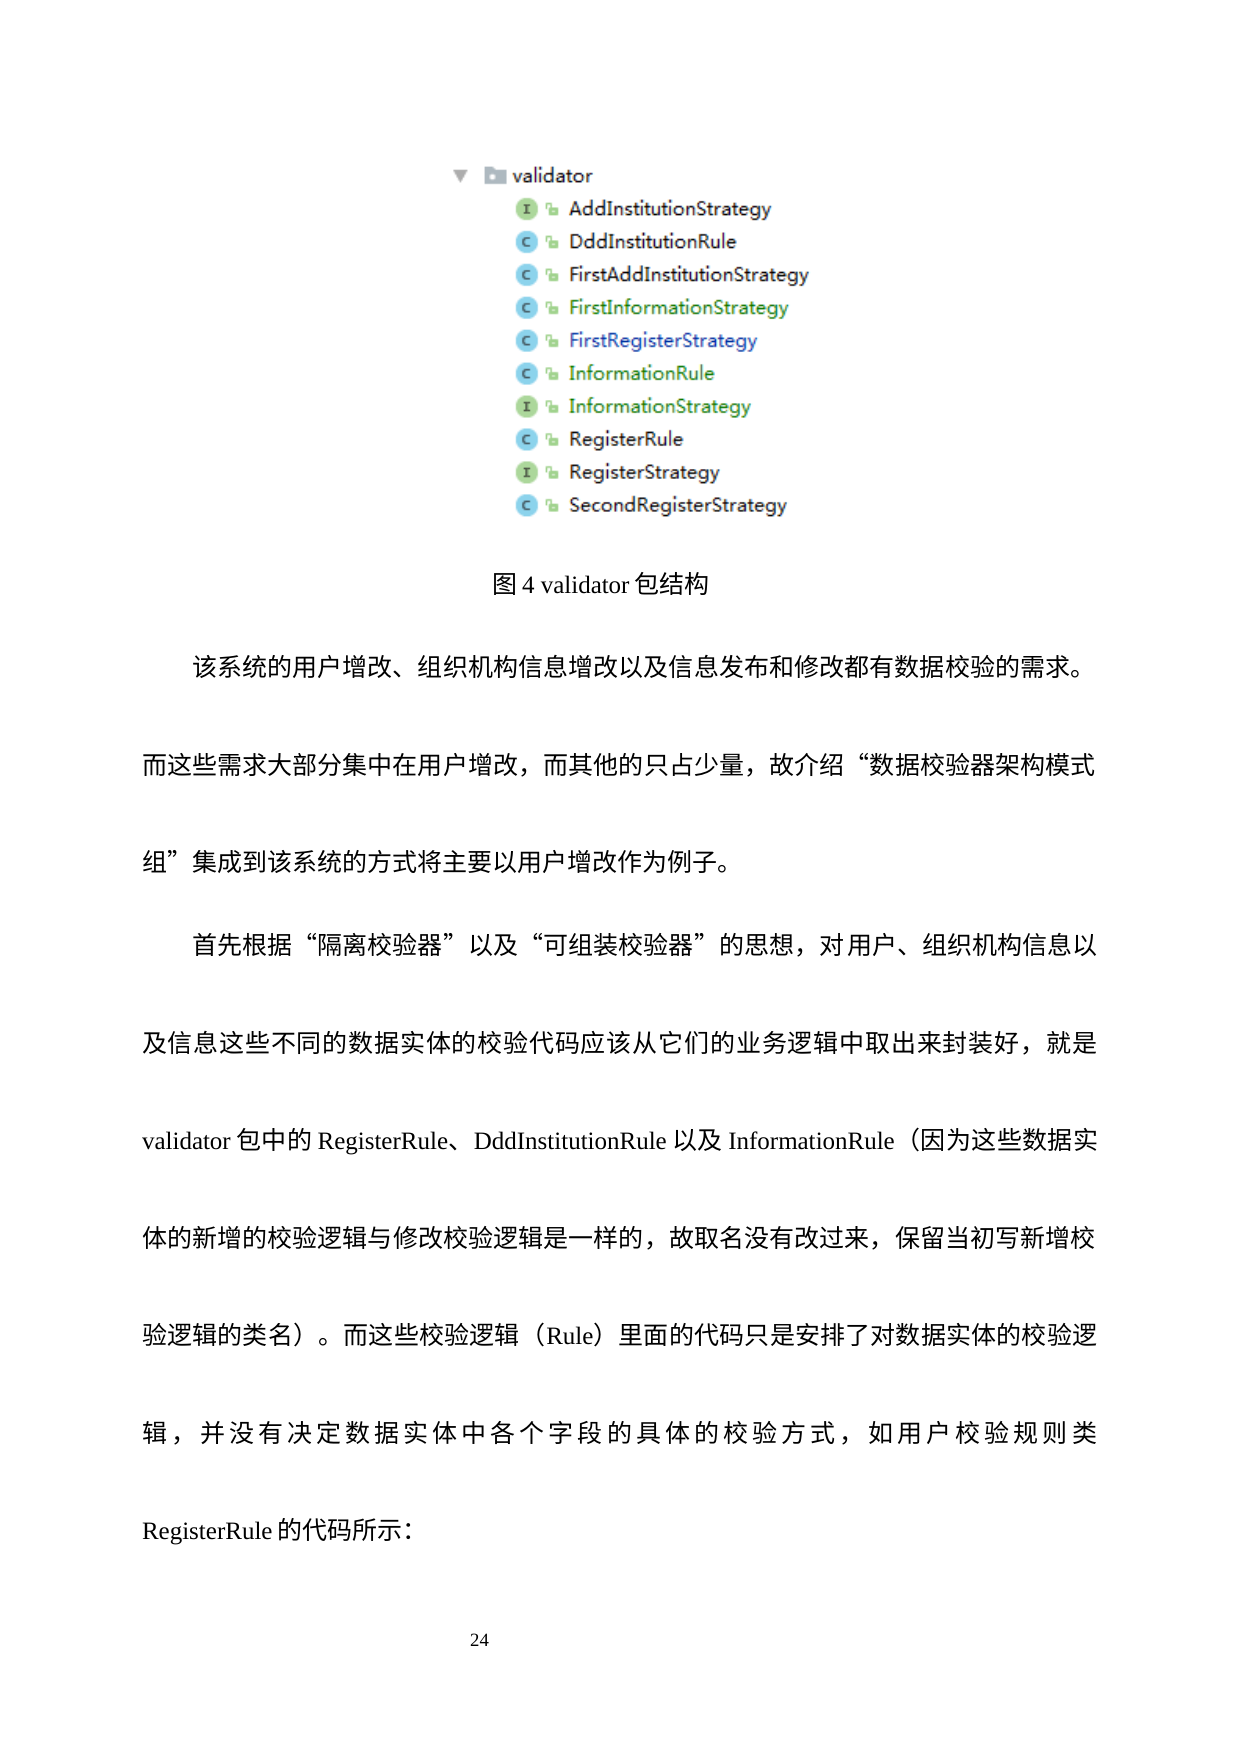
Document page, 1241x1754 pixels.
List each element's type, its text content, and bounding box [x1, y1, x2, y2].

picture [366, 156, 812, 526]
text 图4 validator包结构 [448, 550, 1098, 615]
text 该系统的用户增改、组织机构信息增改以及信息发布和修改都有数据校验的需求。而这些需求大部分集中在用户增改，而其他的只占少量，故介绍“数据校验器架构模式组”集成到该系统的方式将主要以用户增改作为例子。 [142, 633, 1098, 893]
text 首先根据“隔离校验器”以及“可组装校验器”的思想，对用户、组织机构信息以及信息这些不同的数据实体的校验代码应该从它们的业务逻辑中取出来封装好，就是validator包中的RegisterRule、DddInstitutionRule以及InformationRule（因为这些数据实体的新增的校验逻辑与修改校验逻辑是一样的，故取名没有改过来，保留当初写新增校验逻辑的类名）。而这些校验逻辑（Rule）里面的代码只是安排了对数据实体的校验逻辑，并没有决定数据实体中各个字段的具体的校验方式，如用户校验规则类RegisterRule的代码所示： [142, 911, 1098, 1561]
